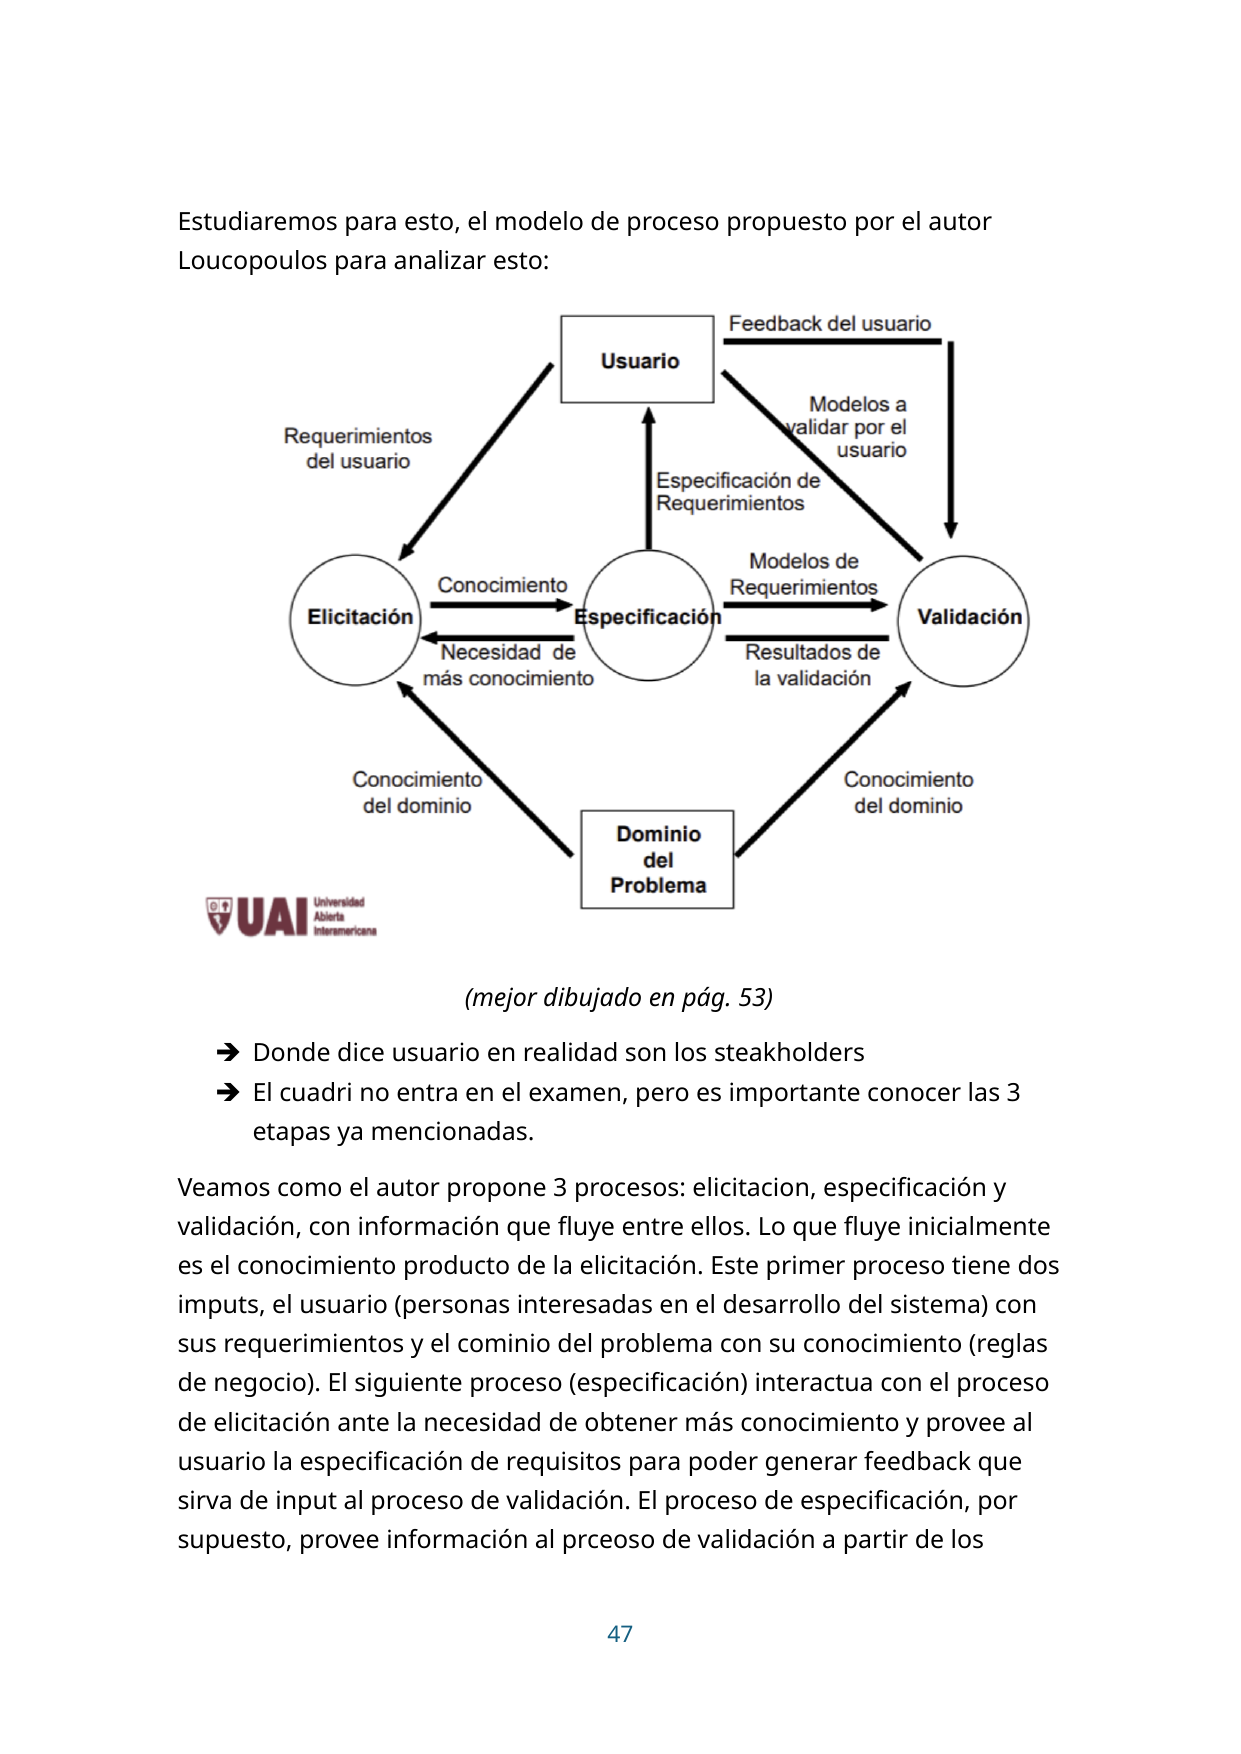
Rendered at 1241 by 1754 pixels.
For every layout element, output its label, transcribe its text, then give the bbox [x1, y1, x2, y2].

list Donde dice usuario en realidad son los steakholders [215, 1035, 1063, 1069]
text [177, 1169, 1063, 1556]
text Estudiaremos para esto, el modelo de proceso propuesto por el autor Loucopoulos para analizar esto: [177, 203, 1063, 277]
picture [177, 298, 1063, 958]
text (mejor dibujado en pág. 53) [177, 979, 1063, 1013]
list El cuadri no entra en el examen, pero es importante conocer las 3 etapas ya mencionadas. [215, 1074, 1063, 1147]
